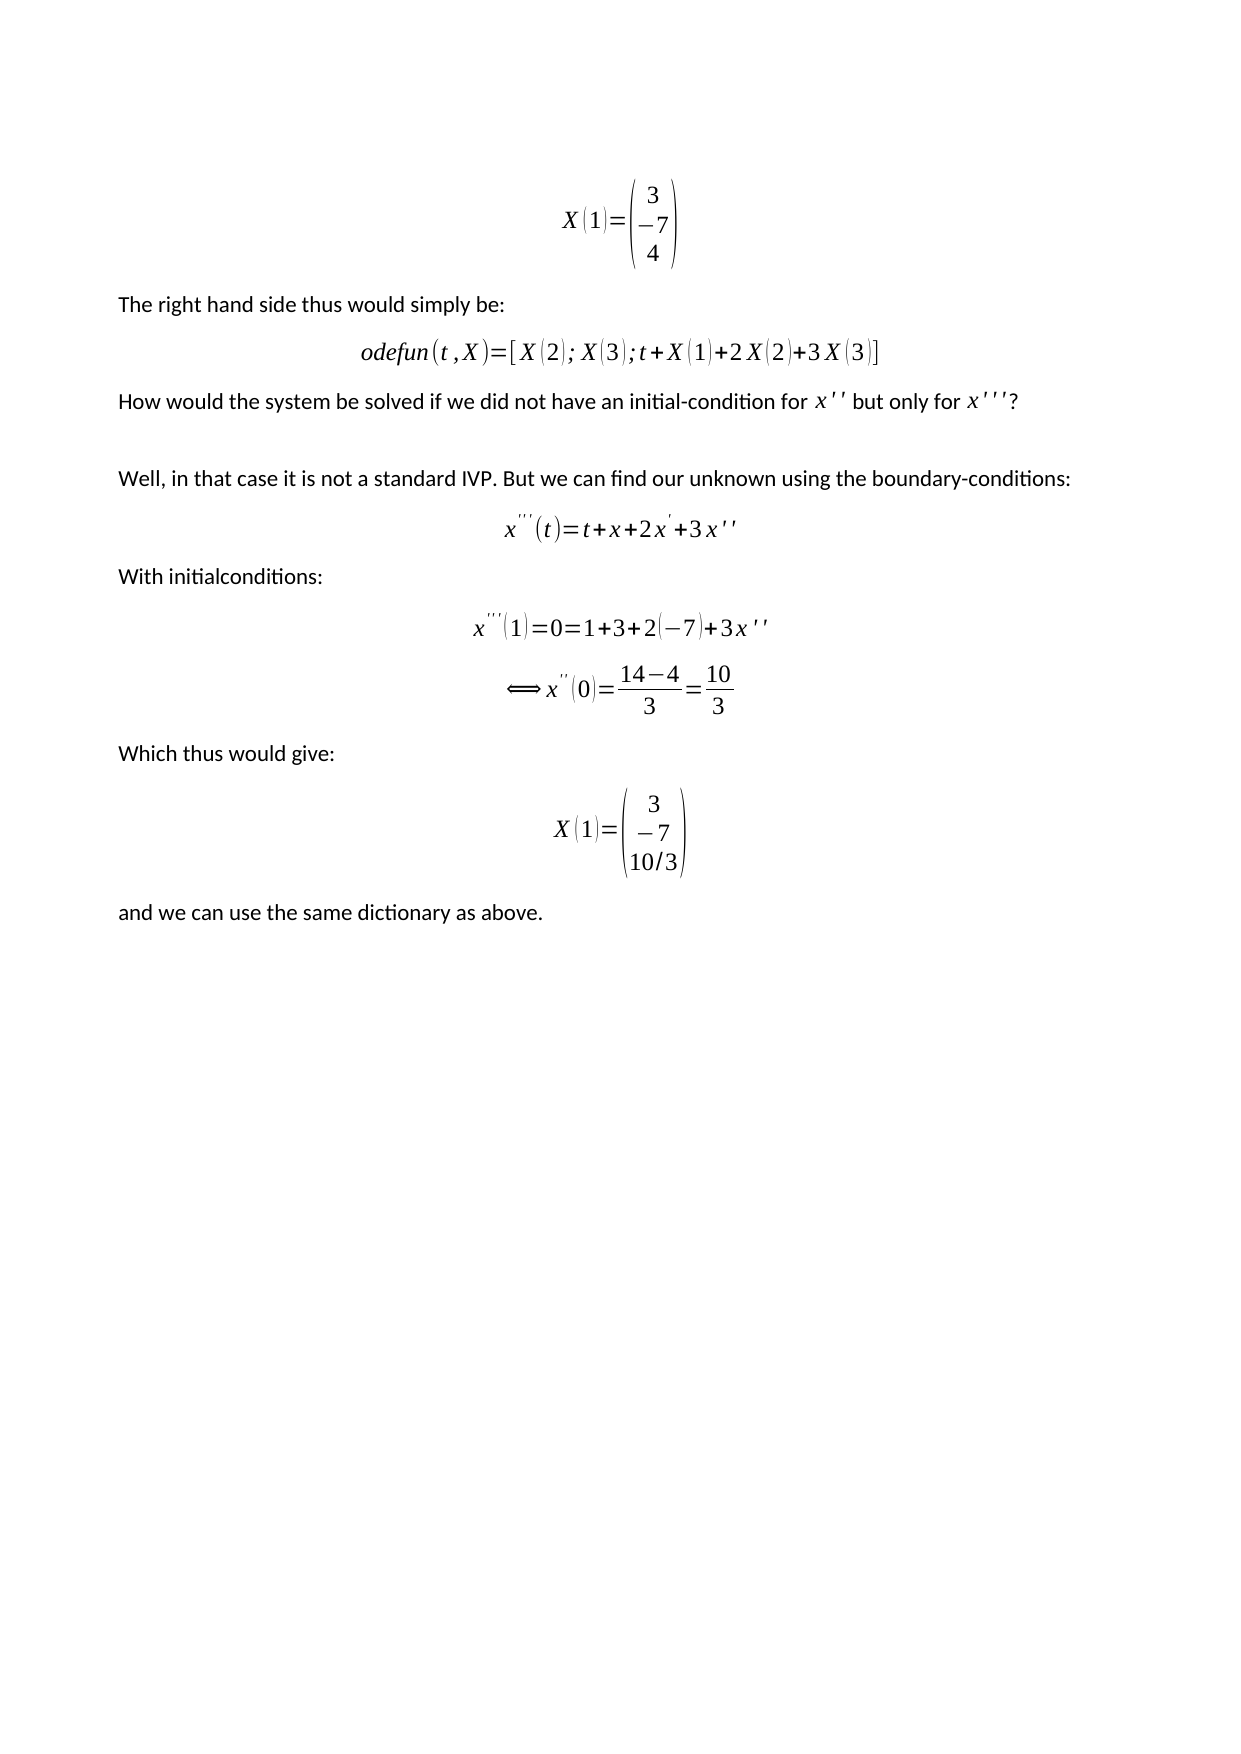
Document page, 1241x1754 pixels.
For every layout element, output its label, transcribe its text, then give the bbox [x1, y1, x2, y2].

text and we can use the same dictionary as above. [118, 898, 1122, 927]
text With initialconditions: [118, 562, 1122, 591]
text How would the system be solved if we did not have an initial-condition for but only for ? [118, 387, 1122, 445]
text Which thus would give: [118, 739, 1122, 767]
text The right hand side thus would simply be: [118, 290, 1122, 318]
text Well, in that case it is not a standard IVP. But we can find our unknown using the boundary-conditions: [118, 464, 1122, 492]
